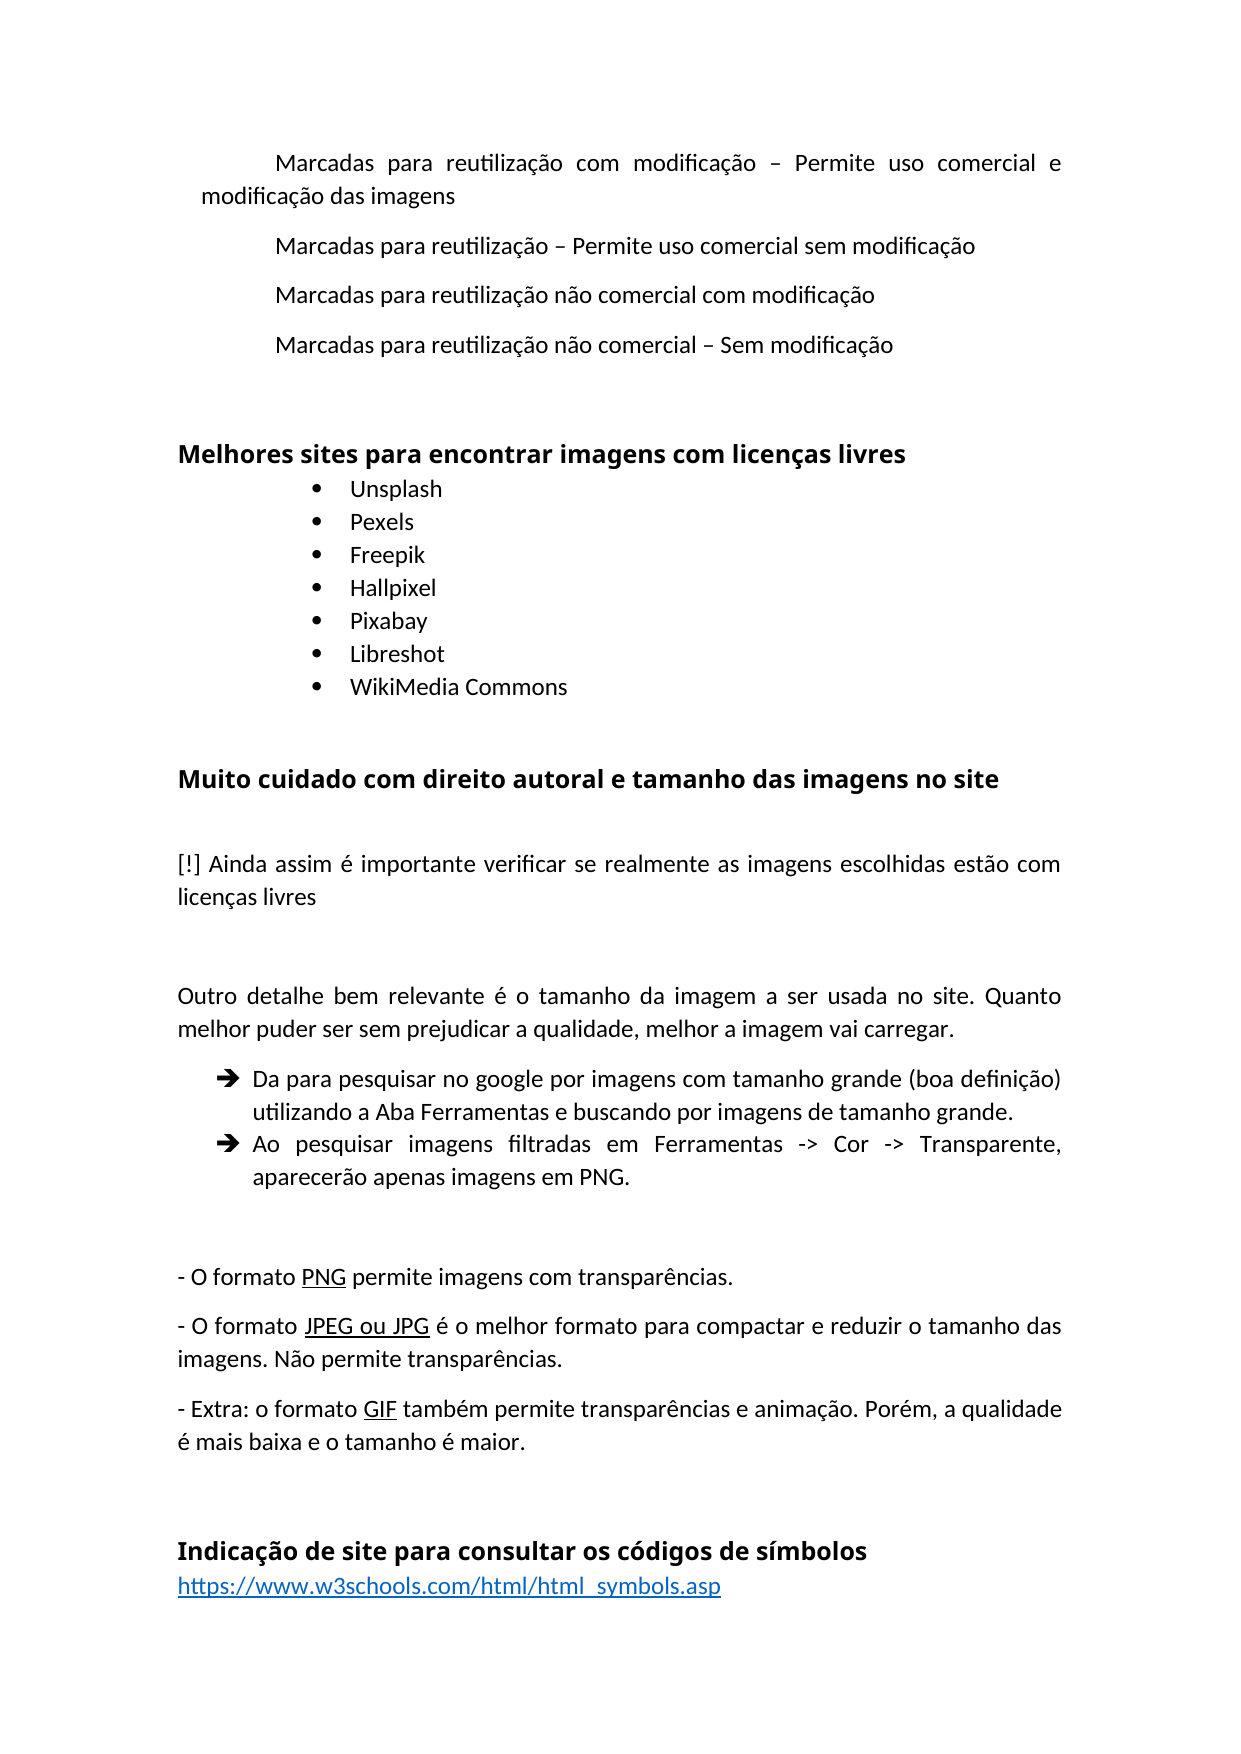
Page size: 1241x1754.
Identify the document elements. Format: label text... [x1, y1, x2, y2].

subtitle Muito cuidado com direito autoral e tamanho das imagens no site [177, 762, 1063, 796]
text Marcadas para reutilização – Permite uso comercial sem modificação [201, 230, 1063, 261]
subtitle Indicação de site para consultar os códigos de símbolos [177, 1533, 1063, 1567]
list Hallpixel [312, 572, 1063, 603]
list Freepik [312, 539, 1063, 570]
text - Extra: o formato GIF também permite transparências e animação. Porém, a qualidade é mais baixa e o tamanho é maior. [177, 1393, 1063, 1456]
list Libreshot [312, 638, 1063, 669]
text https://www.w3schools.com/html/html_symbols.asp [177, 1570, 1063, 1601]
text [!] Ainda assim é importante verificar se realmente as imagens escolhidas estão com licenças livres [177, 848, 1063, 912]
list Pixabay [312, 605, 1063, 636]
text Outro detalhe bem relevante é o tamanho da imagem a ser usada no site. Quanto melhor puder ser sem prejudicar a qualidade, melhor a imagem vai carregar. [177, 980, 1063, 1044]
text Marcadas para reutilização com modificação – Permite uso comercial e modificação das imagens [201, 148, 1063, 211]
list WikiMedia Commons [312, 671, 1063, 702]
text - O formato PNG permite imagens com transparências. [177, 1261, 1063, 1291]
text - O formato JPEG ou JPG é o melhor formato para compactar e reduzir o tamanho das imagens. Não permite transparências. [177, 1310, 1063, 1374]
list Pexels [312, 506, 1063, 537]
list Unsplash [312, 473, 1063, 504]
list Da para pesquisar no google por imagens com tamanho grande (boa definição) utilizando a Aba Ferramentas e buscando por imagens de tamanho grande. [215, 1063, 1063, 1126]
text Marcadas para reutilização não comercial com modificação [201, 280, 1063, 310]
list Ao pesquisar imagens filtradas em Ferramentas -> Cor -> Transparente, aparecerão apenas imagens em PNG. [215, 1129, 1063, 1192]
text Marcadas para reutilização não comercial – Sem modificação [201, 329, 1063, 360]
subtitle Melhores sites para encontrar imagens com licenças livres [177, 437, 1063, 471]
